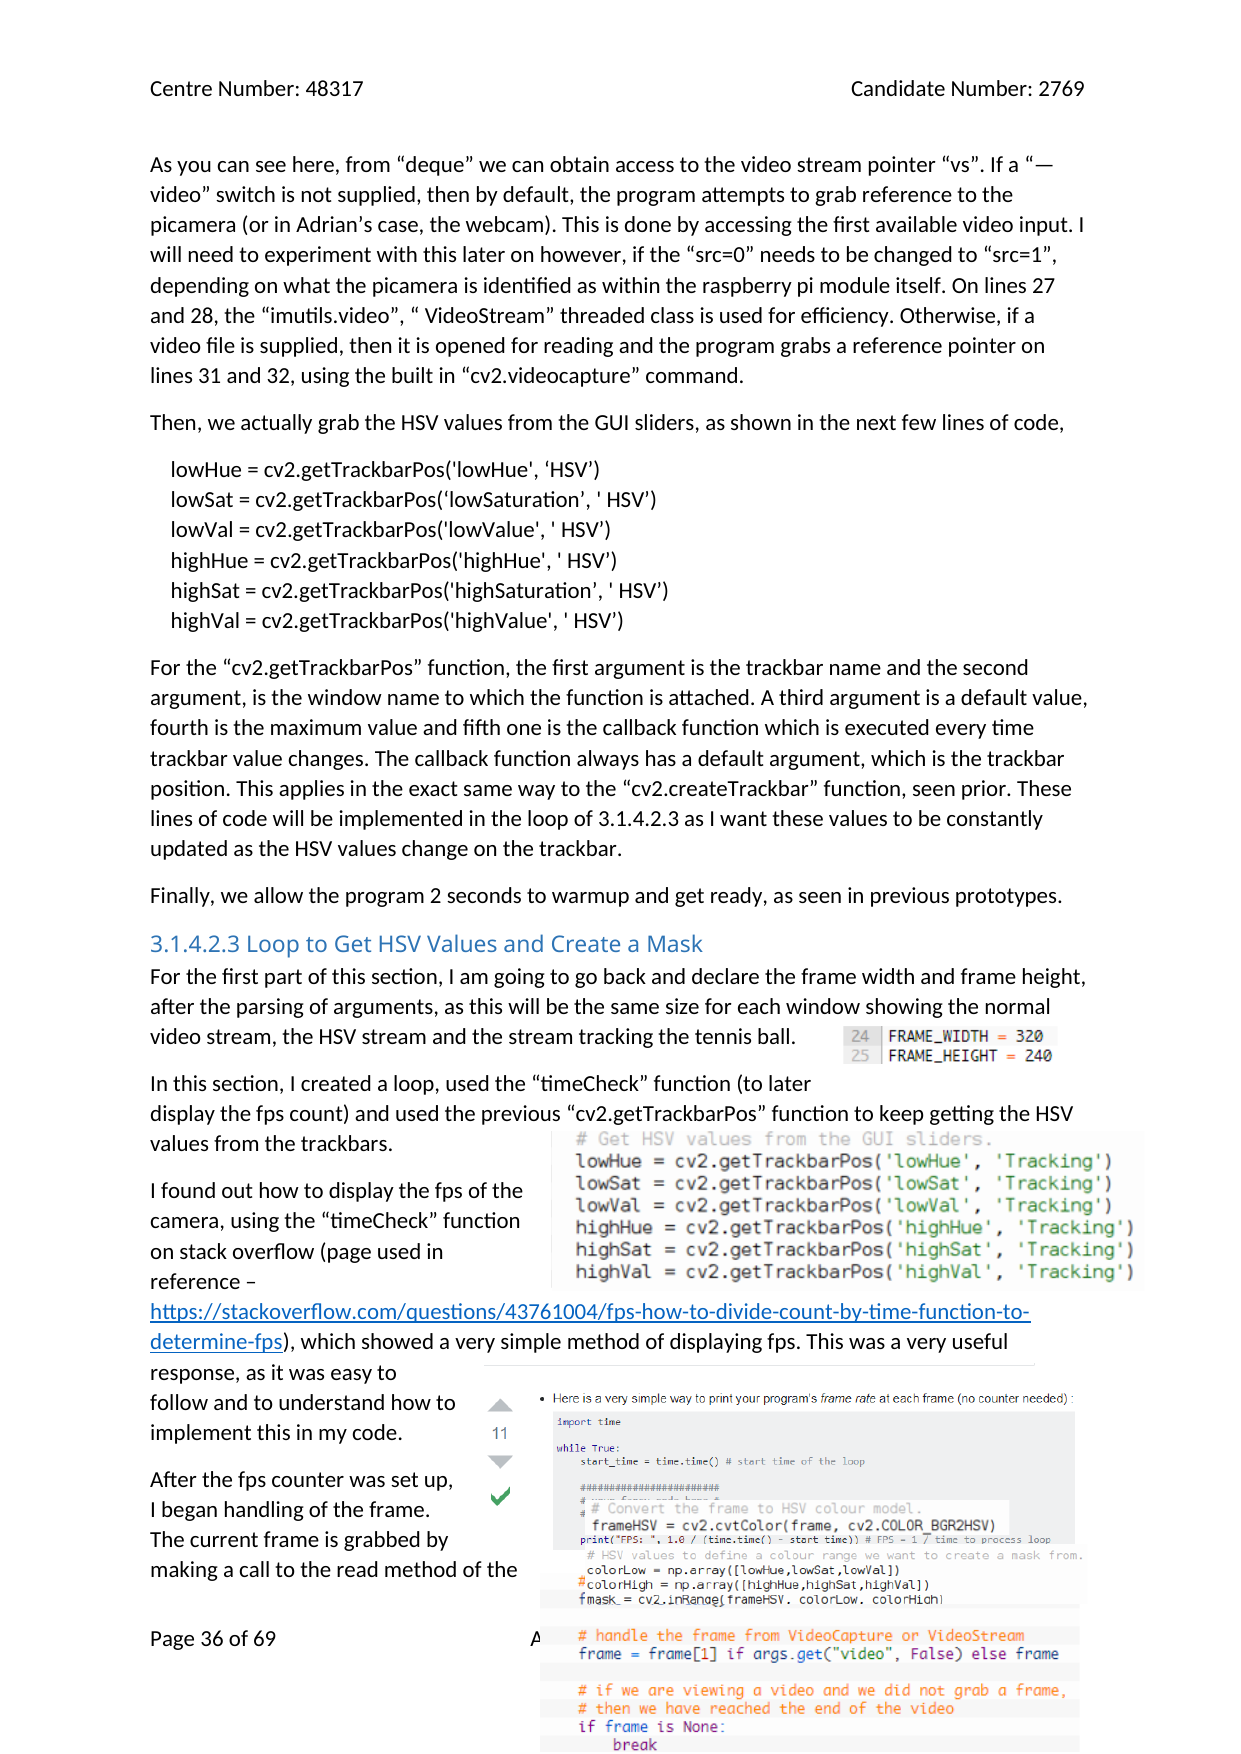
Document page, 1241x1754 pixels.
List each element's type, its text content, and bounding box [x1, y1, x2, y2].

text In this section, I created a loop, used the “timeCheck” function (to later display the fps count) and used the previous “cv2.getTrackbarPos” function to keep getting the HSV values from the trackbars. [150, 1009, 1090, 1097]
text For the “cv2.getTrackbarPos” function, the first argument is the trackbar name and the second argument, is the window name to which the function is attached. A third argument is a default value, fourth is the maximum value and fifth one is the callback function which is executed every time trackbar value changes. The callback function always has a default argument, which is the trackbar position. This applies in the exact same way to the “cv2.createTrackbar” function, seen prior. These lines of code will be implemented in the loop of 3.1.4.2.3 as I want these values to be constantly updated as the HSV values change on the trackbar. [150, 593, 1090, 802]
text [150, 1404, 1090, 1584]
text Finally, we allow the program 2 seconds to warmup and get ready, as seen in previous prototypes. [150, 821, 1090, 849]
text Then, we actually grab the HSV values from the GUI sliders, as shown in the next few lines of code, [150, 348, 1090, 376]
text lowHue = cv2.getTrackbarPos('lowHue', ‘HSV’) lowSat = cv2.getTrackbarPos(‘lowSaturation’, ' HSV’) lowVal = cv2.getTrackbarPos('lowValue', ' HSV’) highHue = cv2.getTrackbarPos('highHue', ' HSV’) highSat = cv2.getTrackbarPos('highSaturation’, ' HSV’) highVal = cv2.getTrackbarPos('highValue', ' HSV’) [150, 395, 1090, 574]
subtitle 3.1.4.2.3 Loop to Get HSV Values and Create a Mask [150, 868, 1090, 899]
text I found out how to display the fps of the camera, using the “timeCheck” function on stack overflow (page used in reference – https://stackoverflow.com/questions/43761004/fps-how-to-divide-count-by-time-function-to-determine-fps), which showed a very simple method of displaying fps. This was a very useful response, as it was easy to follow and to understand how to implement this in my code. [150, 1116, 1090, 1386]
text For the first part of this section, I am going to go back and declare the frame width and frame height, after the parsing of arguments, as this will be the same size for each window showing the normal video stream, the HSV stream and the stream tracking the tennis ball. [150, 901, 1090, 990]
